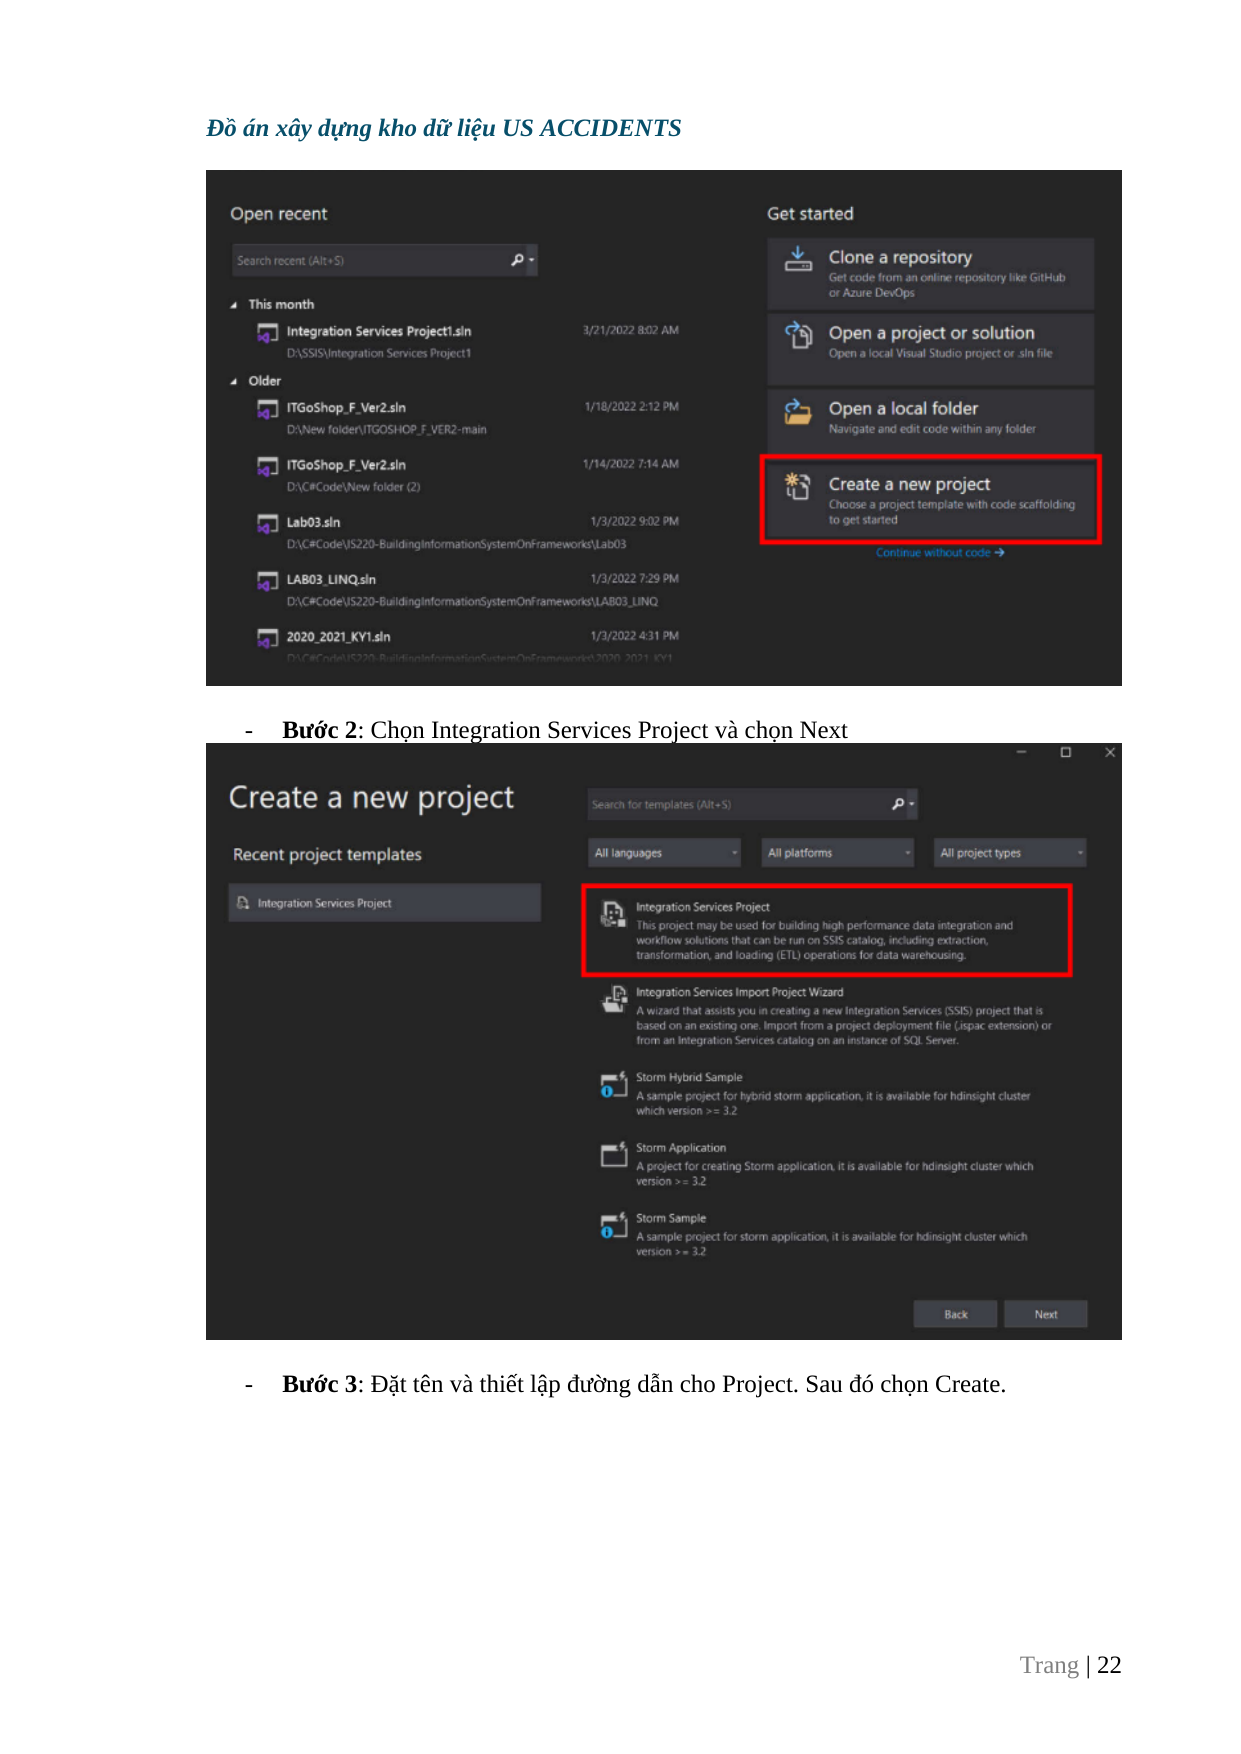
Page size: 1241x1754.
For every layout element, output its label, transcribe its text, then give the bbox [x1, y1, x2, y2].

picture [206, 743, 1122, 1340]
list Bước 2: Chọn Integration Services Project và chọn Next [244, 715, 1122, 743]
list Bước 3: Đặt tên và thiết lập đường dẫn cho Project. Sau đó chọn Create. [244, 1369, 1122, 1397]
picture [206, 170, 1122, 686]
